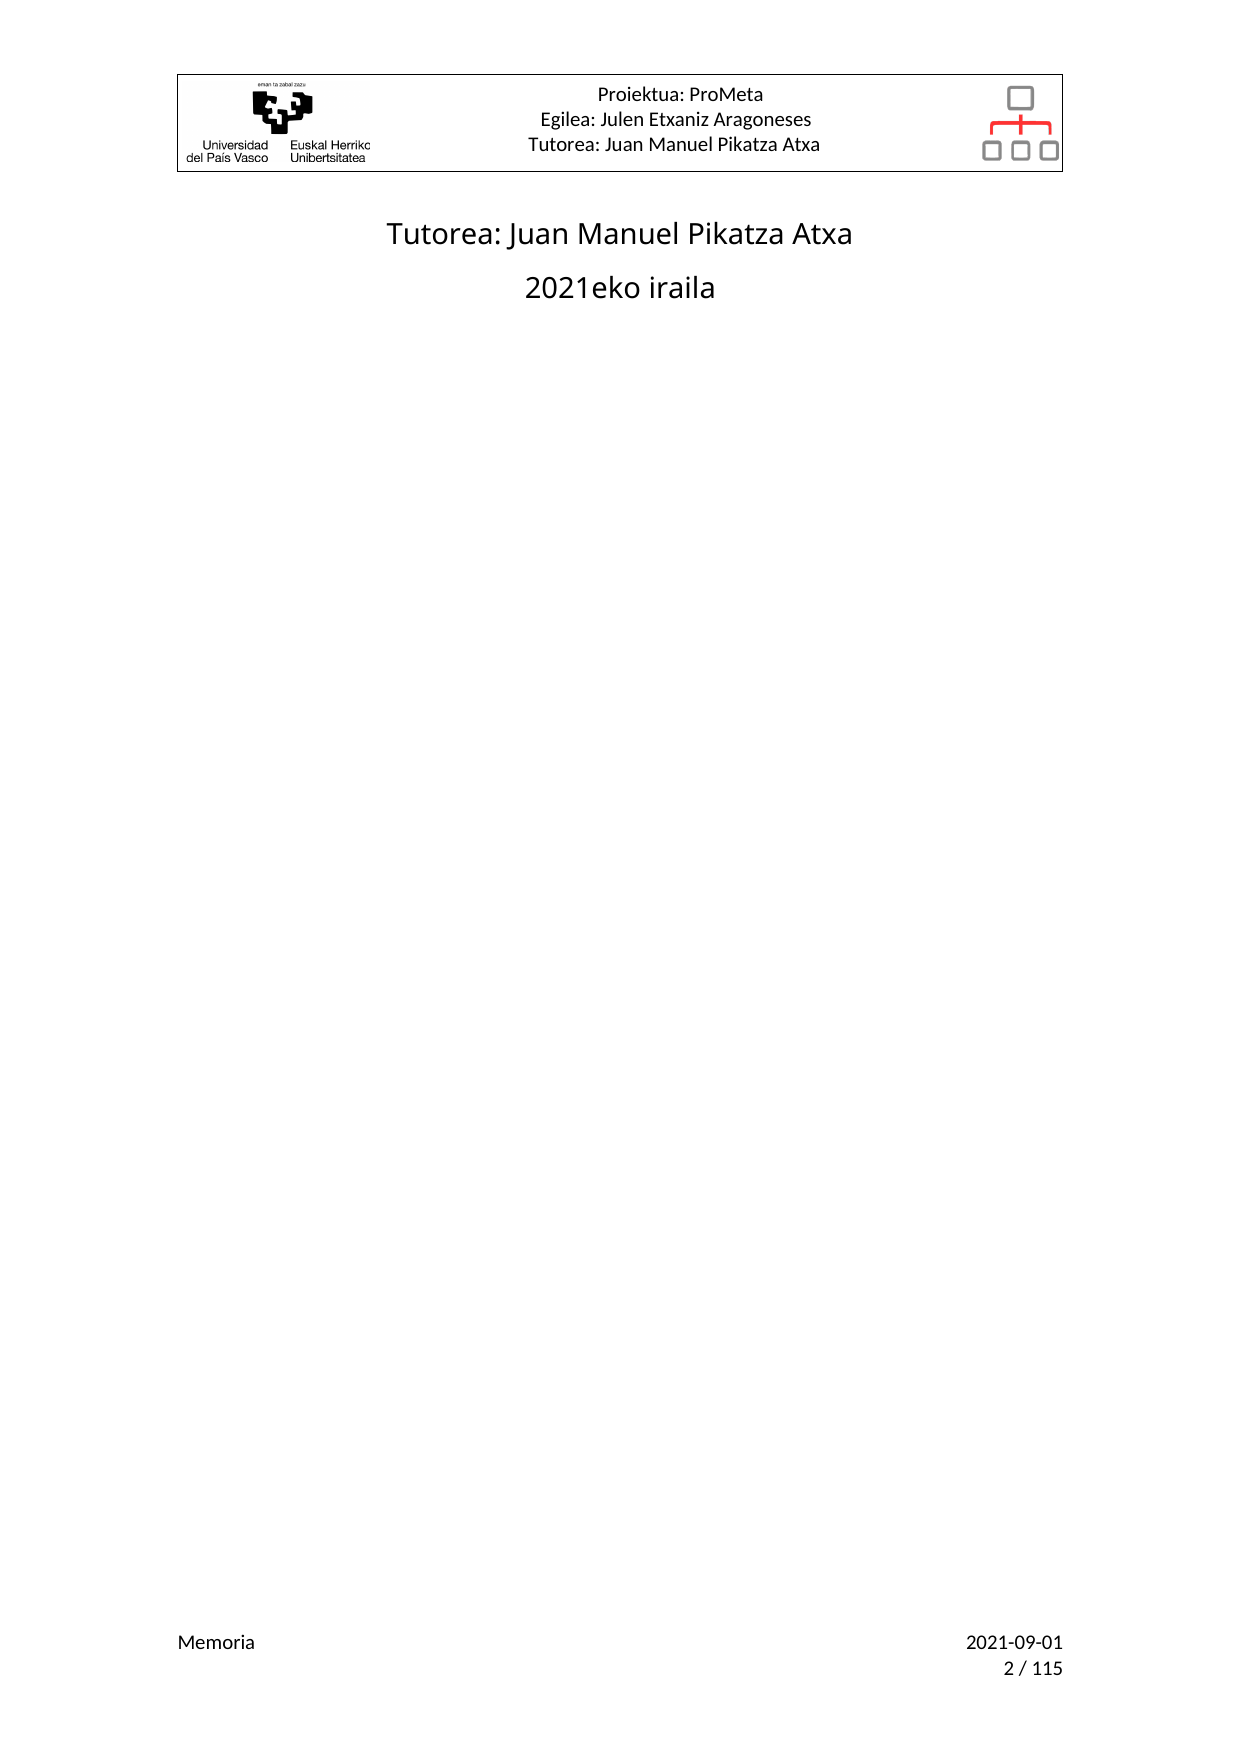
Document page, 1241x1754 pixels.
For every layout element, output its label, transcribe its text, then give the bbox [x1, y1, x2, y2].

picture [182, 81, 370, 162]
text Tutorea: Juan Manuel Pikatza Atxa [278, 214, 963, 253]
picture [978, 80, 1060, 162]
text 2021eko iraila [278, 268, 963, 307]
